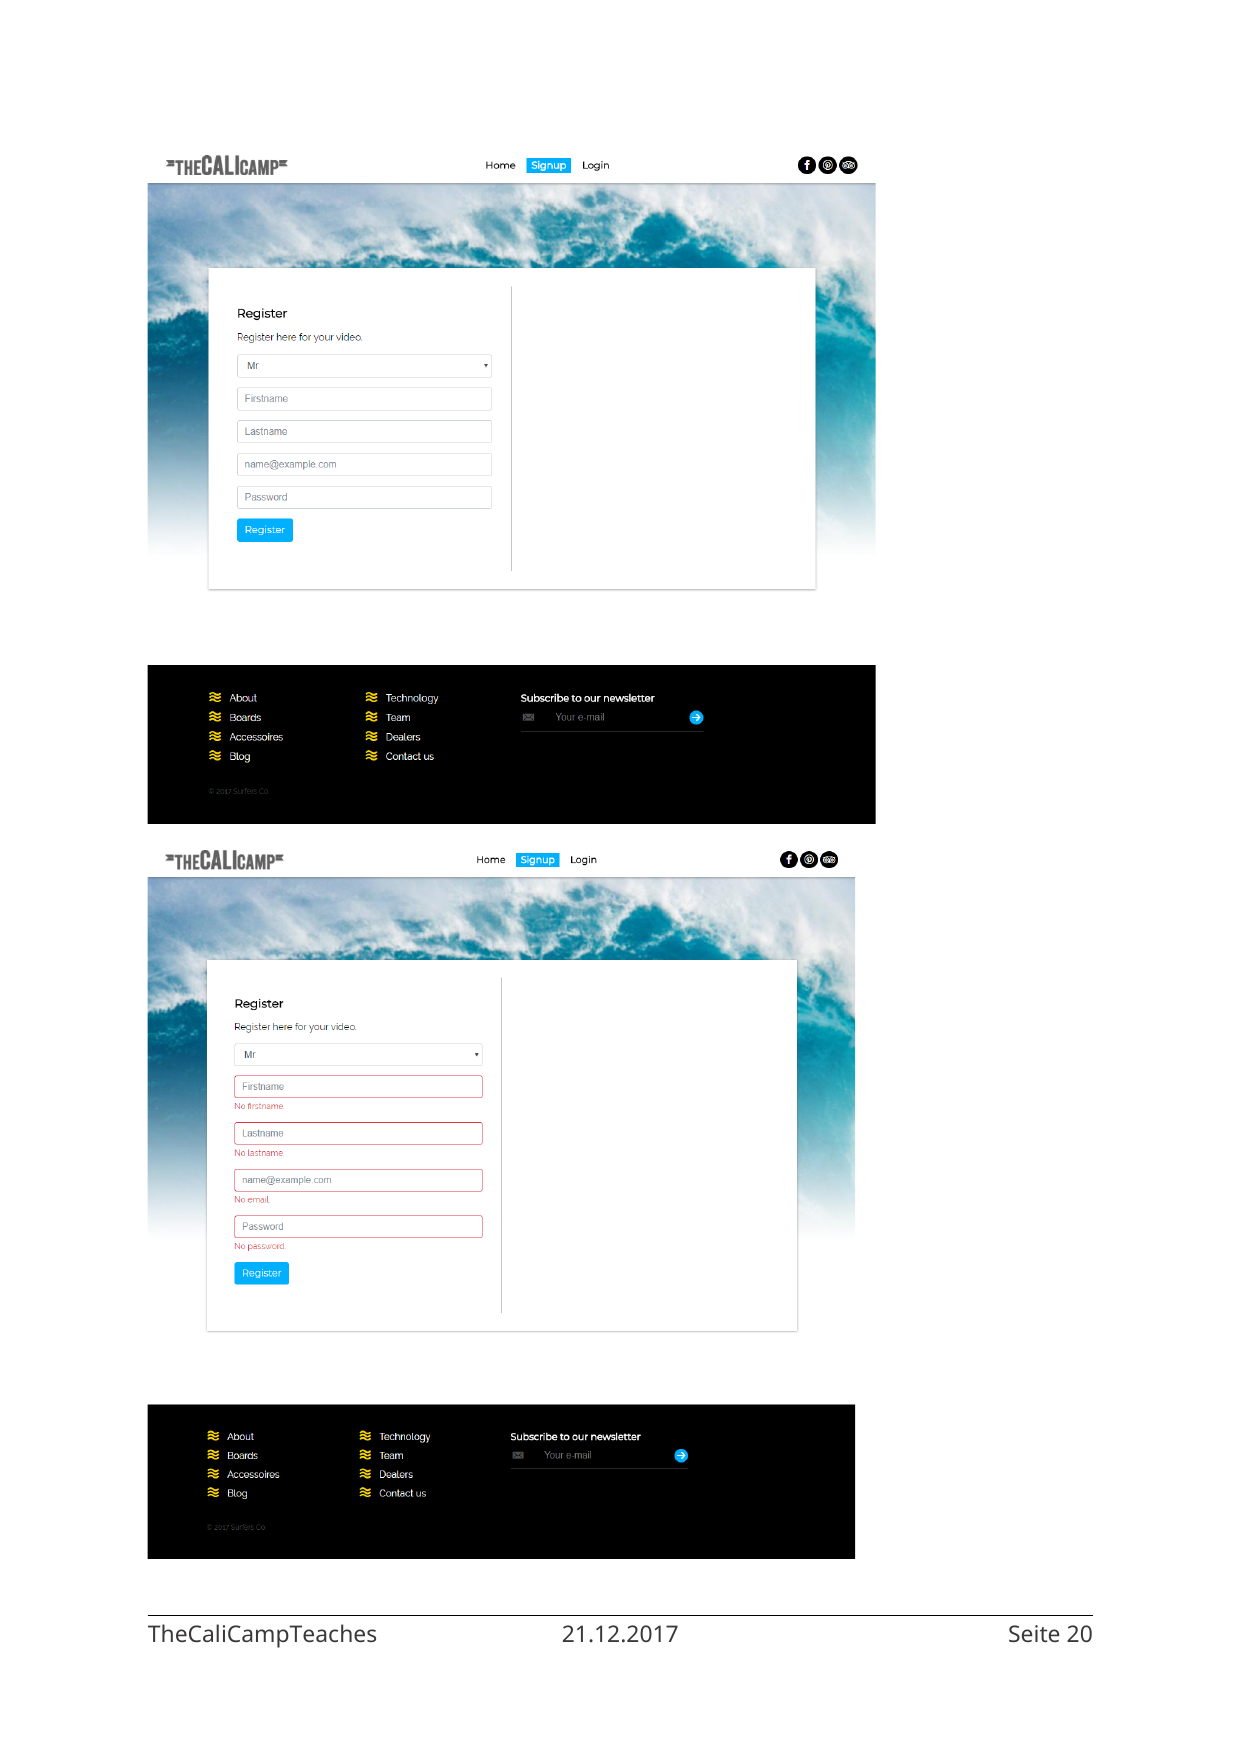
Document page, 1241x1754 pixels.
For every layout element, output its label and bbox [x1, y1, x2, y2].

picture [147, 147, 876, 824]
picture [147, 842, 855, 1559]
